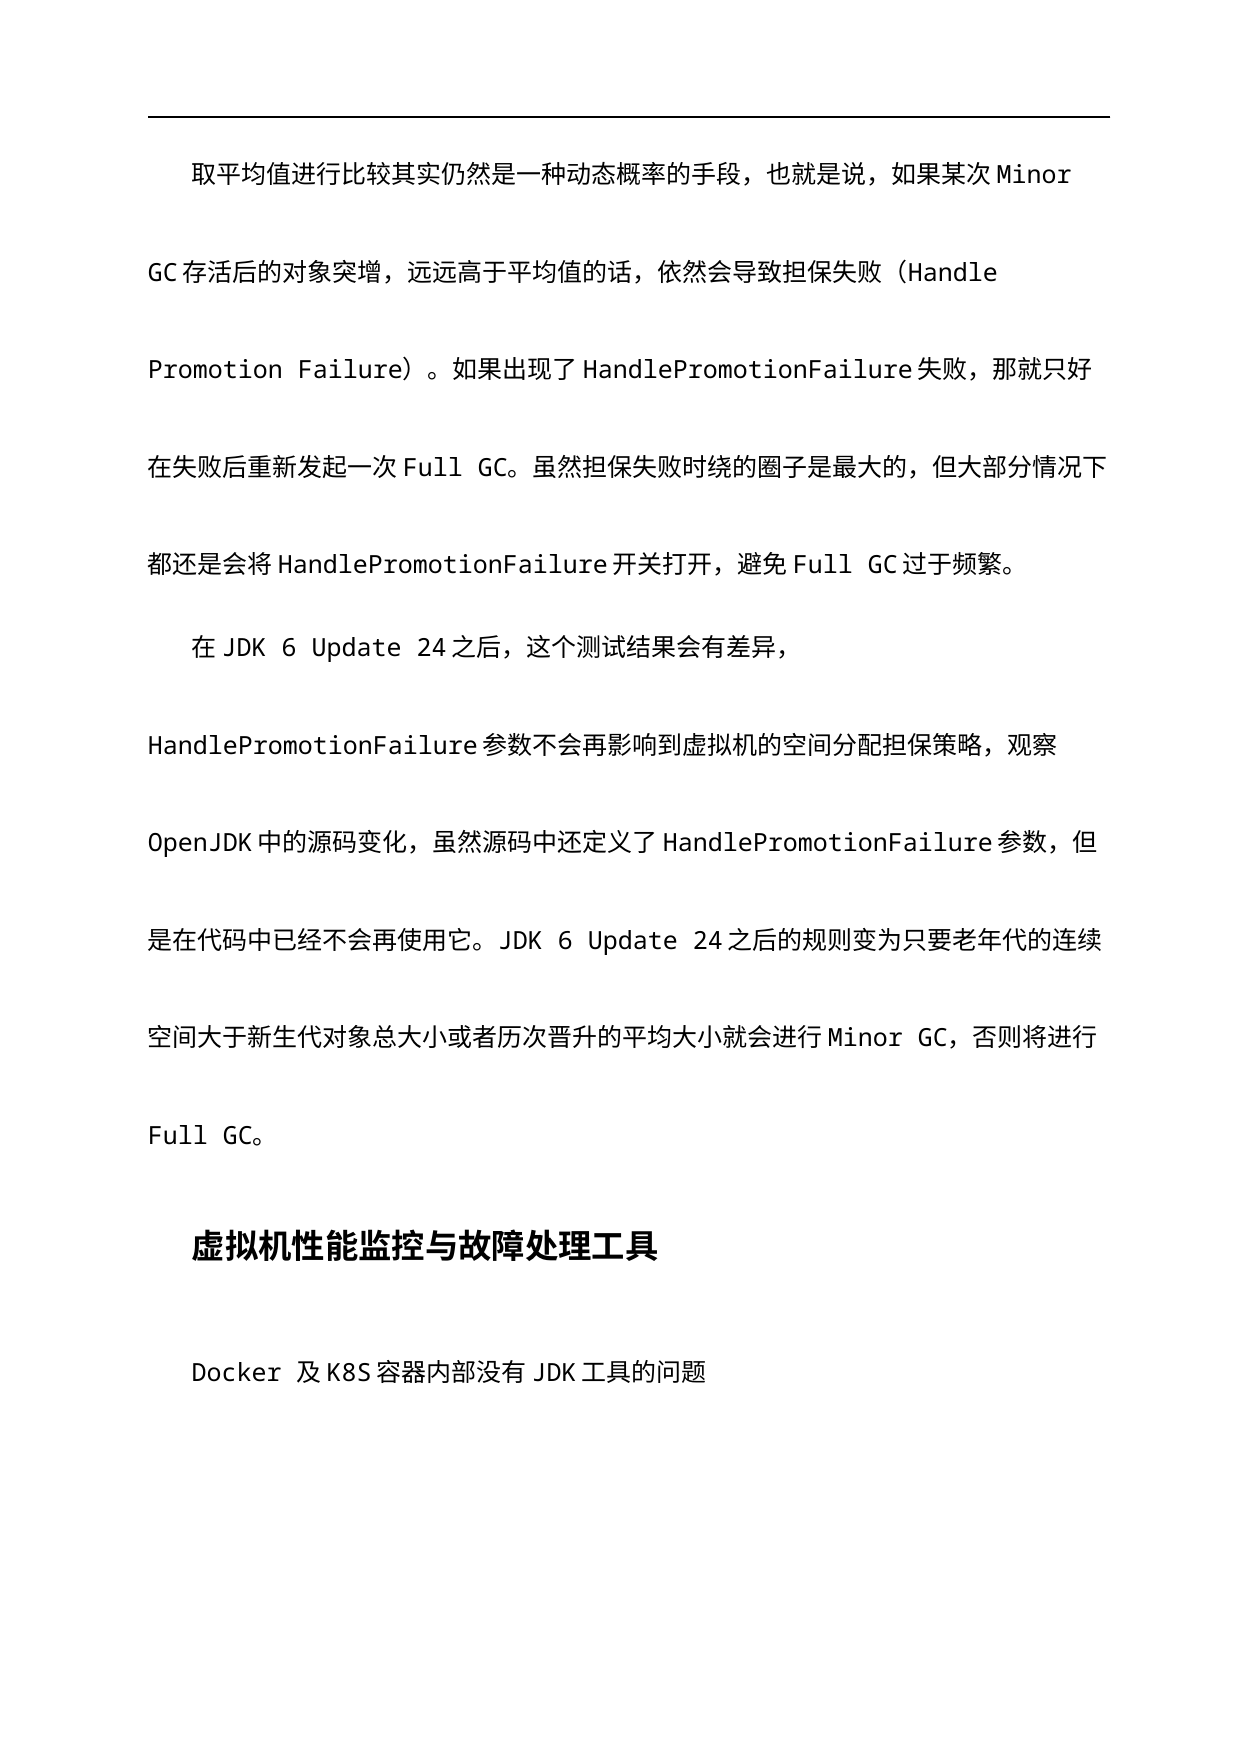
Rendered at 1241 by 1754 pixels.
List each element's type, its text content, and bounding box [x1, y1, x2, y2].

text 在JDK 6 Update 24之后，这个测试结果会有差异，HandlePromotionFailure参数不会再影响到虚拟机的空间分配担保策略，观察OpenJDK中的源码变化，虽然源码中还定义了HandlePromotionFailure参数，但是在代码中已经不会再使用它。JDK 6 Update 24之后的规则变为只要老年代的连续空间大于新生代对象总大小或者历次晋升的平均大小就会进行Minor GC，否则将进行Full GC。 [148, 613, 1110, 1166]
text 取平均值进行比较其实仍然是一种动态概率的手段，也就是说，如果某次Minor GC存活后的对象突增，远远高于平均值的话，依然会导致担保失败（Handle Promotion Failure）。如果出现了HandlePromotionFailure失败，那就只好在失败后重新发起一次Full GC。虽然担保失败时绕的圈子是最大的，但大部分情况下都还是会将HandlePromotionFailure开关打开，避免Full GC过于频繁。 [148, 140, 1110, 595]
text Docker 及K8S容器内部没有JDK工具的问题 [148, 1338, 1110, 1403]
subtitle 虚拟机性能监控与故障处理工具 [148, 1211, 1110, 1276]
